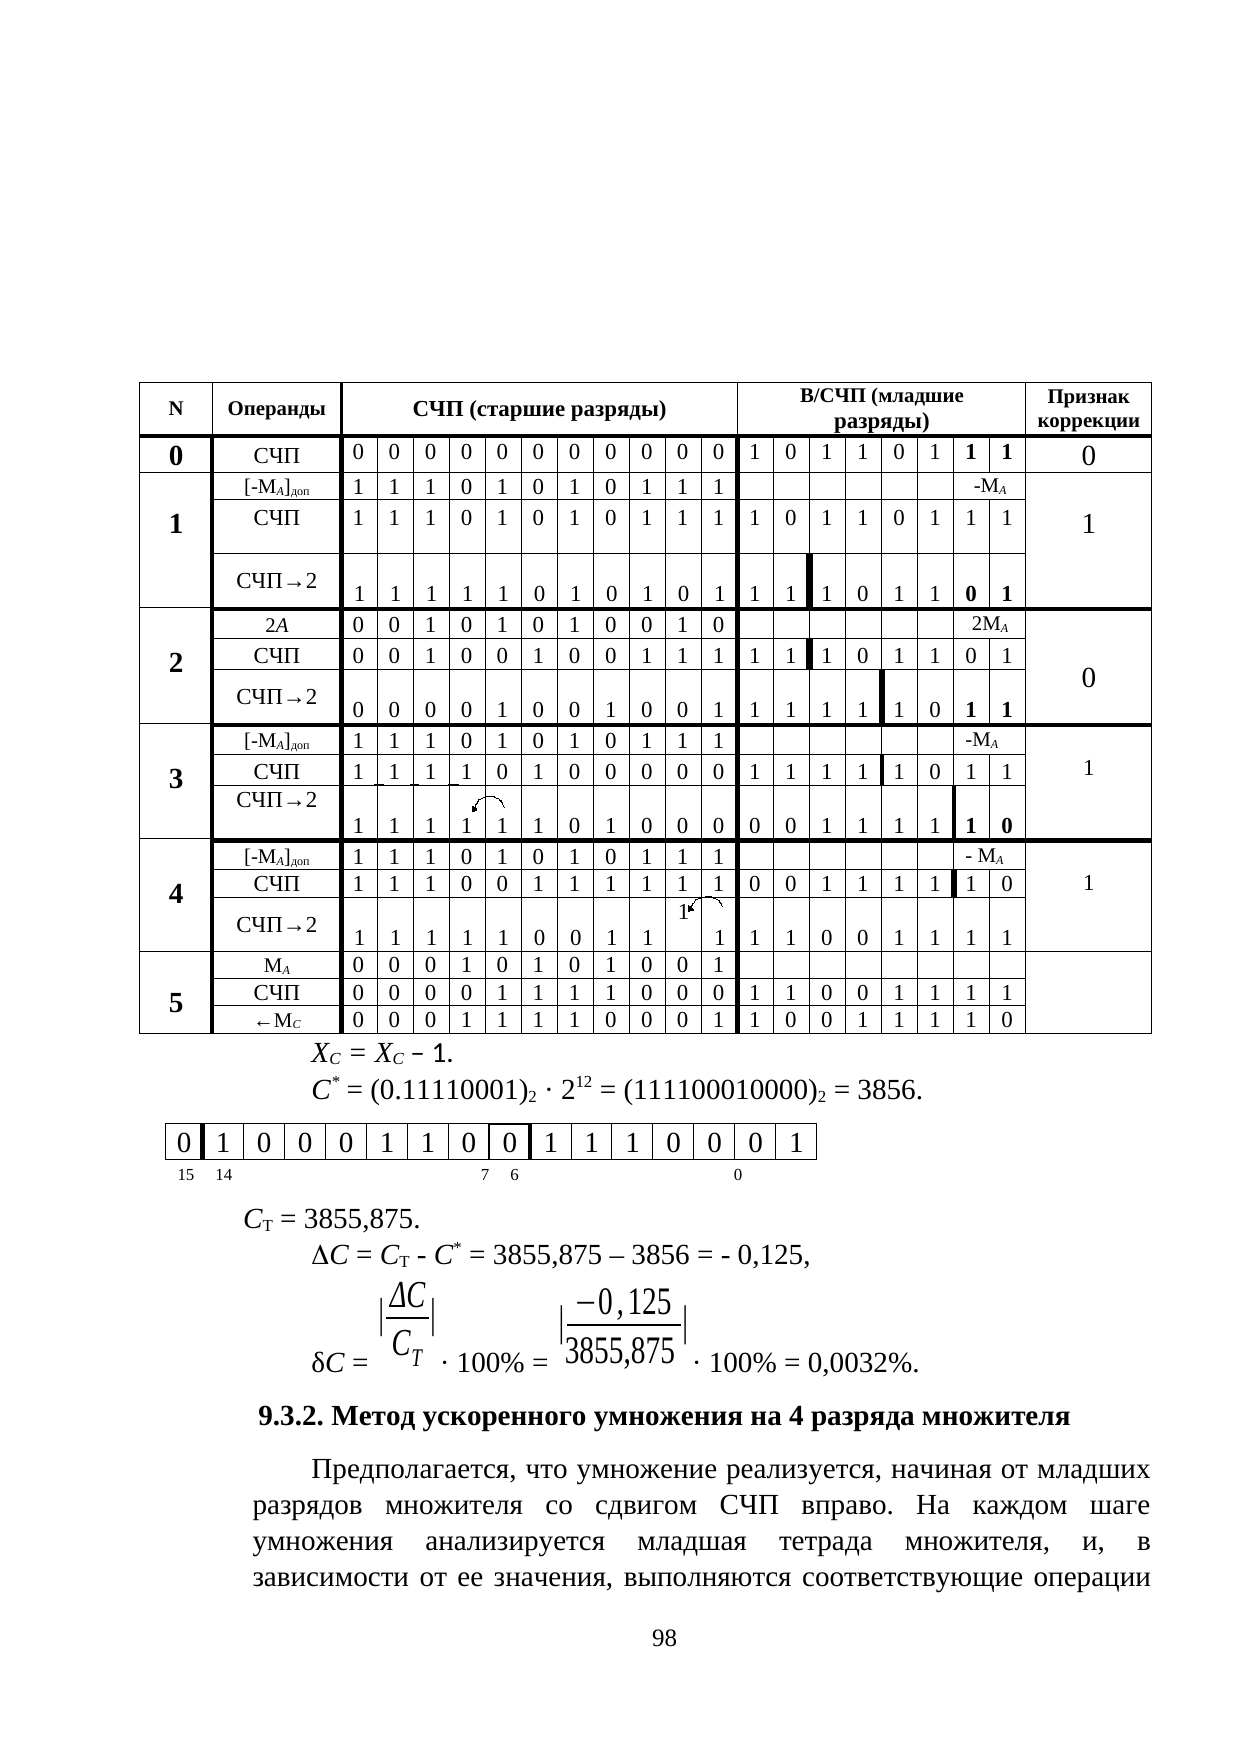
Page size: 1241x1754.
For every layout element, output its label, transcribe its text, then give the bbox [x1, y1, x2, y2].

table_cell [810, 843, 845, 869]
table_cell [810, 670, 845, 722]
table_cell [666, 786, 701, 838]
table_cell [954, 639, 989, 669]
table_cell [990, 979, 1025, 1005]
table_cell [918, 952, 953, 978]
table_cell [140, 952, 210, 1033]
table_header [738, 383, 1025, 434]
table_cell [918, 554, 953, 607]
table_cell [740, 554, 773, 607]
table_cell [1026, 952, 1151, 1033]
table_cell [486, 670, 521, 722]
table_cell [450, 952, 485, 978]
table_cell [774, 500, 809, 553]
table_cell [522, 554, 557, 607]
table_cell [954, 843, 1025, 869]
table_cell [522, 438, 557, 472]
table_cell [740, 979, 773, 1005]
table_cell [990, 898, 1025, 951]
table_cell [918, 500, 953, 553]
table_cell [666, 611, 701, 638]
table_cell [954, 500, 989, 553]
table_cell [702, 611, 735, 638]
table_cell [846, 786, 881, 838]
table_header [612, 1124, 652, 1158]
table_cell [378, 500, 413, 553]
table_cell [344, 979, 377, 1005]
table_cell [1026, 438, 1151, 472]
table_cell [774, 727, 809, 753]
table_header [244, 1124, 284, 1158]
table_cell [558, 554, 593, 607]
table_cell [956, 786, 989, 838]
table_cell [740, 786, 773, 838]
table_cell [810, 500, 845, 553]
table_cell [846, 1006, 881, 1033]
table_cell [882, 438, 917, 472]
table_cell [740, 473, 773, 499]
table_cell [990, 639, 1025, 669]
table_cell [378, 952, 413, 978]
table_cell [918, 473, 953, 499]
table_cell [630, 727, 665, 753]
text 15 14 7 6 0 CT = 3855,875. [177, 1165, 1152, 1235]
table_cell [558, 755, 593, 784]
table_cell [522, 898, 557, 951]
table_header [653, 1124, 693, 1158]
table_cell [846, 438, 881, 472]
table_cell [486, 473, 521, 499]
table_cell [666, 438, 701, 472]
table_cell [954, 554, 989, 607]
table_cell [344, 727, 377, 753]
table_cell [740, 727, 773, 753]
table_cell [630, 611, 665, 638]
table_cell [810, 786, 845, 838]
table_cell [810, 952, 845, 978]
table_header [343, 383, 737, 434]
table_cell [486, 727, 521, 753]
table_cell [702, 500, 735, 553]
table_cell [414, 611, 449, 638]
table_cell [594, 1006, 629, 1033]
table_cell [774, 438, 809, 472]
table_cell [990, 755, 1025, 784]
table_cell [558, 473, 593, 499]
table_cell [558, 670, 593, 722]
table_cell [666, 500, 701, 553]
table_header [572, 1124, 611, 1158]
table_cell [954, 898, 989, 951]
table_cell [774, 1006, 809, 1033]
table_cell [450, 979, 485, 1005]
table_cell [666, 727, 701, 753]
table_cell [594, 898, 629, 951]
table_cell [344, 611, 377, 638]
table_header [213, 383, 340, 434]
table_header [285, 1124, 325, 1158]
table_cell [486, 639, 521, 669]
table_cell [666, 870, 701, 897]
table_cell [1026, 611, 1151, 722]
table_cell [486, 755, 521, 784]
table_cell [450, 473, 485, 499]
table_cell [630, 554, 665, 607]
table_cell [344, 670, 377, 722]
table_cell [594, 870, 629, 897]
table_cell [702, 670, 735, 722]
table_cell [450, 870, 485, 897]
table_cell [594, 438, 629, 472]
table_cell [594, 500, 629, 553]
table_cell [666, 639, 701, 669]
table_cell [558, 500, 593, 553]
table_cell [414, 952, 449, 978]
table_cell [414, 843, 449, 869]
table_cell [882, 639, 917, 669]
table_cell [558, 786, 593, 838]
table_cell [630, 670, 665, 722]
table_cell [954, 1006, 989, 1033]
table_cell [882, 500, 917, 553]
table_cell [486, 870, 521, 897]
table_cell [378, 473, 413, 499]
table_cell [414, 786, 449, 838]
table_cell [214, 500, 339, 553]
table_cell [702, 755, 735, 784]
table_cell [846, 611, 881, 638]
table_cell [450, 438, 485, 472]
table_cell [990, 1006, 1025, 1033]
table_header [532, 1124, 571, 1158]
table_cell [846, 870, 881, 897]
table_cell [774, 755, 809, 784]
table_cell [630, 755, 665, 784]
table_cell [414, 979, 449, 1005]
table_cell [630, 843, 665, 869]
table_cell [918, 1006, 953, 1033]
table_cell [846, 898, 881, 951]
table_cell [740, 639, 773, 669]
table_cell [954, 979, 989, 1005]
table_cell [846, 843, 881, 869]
text δС = · 100% = · 100% = 0,0032%. [252, 1274, 1152, 1379]
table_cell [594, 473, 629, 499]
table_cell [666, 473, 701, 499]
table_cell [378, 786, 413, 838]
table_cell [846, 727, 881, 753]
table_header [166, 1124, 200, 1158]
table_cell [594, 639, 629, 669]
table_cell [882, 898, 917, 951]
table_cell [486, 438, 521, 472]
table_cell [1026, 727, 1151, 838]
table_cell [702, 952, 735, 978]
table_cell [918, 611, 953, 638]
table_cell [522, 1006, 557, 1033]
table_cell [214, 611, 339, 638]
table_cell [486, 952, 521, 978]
text 9.3.2. Метод ускоренного умножения на 4 разряда множителя [177, 1398, 1152, 1431]
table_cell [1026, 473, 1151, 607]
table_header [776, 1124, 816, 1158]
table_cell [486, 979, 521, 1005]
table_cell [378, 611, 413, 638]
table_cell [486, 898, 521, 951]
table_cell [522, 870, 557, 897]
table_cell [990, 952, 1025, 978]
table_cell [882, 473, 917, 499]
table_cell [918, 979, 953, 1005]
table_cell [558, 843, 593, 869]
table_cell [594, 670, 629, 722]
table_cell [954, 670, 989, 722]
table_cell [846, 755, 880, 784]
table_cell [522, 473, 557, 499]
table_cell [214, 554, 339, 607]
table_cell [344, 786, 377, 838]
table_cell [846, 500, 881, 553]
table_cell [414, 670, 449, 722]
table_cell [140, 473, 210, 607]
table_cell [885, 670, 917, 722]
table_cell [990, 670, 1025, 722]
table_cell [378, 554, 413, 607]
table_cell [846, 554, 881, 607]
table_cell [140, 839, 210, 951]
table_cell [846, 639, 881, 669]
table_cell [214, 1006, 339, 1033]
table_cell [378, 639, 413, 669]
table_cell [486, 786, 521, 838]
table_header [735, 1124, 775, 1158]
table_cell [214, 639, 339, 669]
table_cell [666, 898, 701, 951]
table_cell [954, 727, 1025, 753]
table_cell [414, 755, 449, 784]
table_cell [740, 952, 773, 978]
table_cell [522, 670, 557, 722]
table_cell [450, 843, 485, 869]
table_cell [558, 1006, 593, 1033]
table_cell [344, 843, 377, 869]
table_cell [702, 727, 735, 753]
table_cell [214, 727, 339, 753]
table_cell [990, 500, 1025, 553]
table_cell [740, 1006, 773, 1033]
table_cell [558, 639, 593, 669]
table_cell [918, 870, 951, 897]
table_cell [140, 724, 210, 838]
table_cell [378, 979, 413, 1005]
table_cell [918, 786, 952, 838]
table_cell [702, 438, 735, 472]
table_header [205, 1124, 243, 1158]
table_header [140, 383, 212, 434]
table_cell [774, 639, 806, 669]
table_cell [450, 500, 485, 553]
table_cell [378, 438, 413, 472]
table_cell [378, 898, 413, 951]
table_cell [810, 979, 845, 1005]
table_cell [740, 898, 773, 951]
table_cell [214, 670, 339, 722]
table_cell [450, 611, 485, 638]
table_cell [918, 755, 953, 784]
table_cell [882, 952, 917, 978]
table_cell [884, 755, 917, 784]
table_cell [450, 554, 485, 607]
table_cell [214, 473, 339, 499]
text XC = XC – 1. [252, 1034, 1152, 1069]
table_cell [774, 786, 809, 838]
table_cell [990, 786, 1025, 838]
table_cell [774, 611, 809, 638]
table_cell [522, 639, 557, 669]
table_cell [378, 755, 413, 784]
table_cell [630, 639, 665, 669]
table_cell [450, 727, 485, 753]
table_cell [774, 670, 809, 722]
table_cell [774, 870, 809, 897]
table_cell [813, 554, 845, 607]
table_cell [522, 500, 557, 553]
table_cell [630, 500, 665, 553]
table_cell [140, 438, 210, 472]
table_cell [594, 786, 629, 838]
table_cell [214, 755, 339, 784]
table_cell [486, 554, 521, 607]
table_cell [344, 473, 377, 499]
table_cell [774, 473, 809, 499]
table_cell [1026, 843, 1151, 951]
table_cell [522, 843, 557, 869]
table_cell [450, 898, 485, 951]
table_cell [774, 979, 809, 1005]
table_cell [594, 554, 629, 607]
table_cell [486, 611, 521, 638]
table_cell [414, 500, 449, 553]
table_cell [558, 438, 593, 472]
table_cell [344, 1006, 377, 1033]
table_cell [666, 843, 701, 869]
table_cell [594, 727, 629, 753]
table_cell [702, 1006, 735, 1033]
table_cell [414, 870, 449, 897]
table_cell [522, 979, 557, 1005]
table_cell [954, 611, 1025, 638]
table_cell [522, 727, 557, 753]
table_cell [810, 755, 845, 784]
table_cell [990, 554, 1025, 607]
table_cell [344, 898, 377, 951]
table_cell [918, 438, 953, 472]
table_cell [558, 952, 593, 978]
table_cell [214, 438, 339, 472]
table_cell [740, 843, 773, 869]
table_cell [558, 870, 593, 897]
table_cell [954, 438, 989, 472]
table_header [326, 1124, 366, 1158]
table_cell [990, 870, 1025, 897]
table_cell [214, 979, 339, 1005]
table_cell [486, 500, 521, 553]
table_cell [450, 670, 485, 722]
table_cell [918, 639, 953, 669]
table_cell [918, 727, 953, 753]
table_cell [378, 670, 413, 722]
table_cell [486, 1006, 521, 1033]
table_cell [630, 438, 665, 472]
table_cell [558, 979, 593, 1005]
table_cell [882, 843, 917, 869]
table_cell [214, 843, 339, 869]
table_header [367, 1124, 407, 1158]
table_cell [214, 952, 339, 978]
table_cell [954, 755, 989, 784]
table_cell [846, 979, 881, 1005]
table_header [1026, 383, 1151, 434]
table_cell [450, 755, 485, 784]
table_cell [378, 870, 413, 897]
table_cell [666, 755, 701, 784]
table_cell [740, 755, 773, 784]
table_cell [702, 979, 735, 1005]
text С = СТ - С* = 3855,875 – 3856 = - 0,125, [252, 1237, 1152, 1271]
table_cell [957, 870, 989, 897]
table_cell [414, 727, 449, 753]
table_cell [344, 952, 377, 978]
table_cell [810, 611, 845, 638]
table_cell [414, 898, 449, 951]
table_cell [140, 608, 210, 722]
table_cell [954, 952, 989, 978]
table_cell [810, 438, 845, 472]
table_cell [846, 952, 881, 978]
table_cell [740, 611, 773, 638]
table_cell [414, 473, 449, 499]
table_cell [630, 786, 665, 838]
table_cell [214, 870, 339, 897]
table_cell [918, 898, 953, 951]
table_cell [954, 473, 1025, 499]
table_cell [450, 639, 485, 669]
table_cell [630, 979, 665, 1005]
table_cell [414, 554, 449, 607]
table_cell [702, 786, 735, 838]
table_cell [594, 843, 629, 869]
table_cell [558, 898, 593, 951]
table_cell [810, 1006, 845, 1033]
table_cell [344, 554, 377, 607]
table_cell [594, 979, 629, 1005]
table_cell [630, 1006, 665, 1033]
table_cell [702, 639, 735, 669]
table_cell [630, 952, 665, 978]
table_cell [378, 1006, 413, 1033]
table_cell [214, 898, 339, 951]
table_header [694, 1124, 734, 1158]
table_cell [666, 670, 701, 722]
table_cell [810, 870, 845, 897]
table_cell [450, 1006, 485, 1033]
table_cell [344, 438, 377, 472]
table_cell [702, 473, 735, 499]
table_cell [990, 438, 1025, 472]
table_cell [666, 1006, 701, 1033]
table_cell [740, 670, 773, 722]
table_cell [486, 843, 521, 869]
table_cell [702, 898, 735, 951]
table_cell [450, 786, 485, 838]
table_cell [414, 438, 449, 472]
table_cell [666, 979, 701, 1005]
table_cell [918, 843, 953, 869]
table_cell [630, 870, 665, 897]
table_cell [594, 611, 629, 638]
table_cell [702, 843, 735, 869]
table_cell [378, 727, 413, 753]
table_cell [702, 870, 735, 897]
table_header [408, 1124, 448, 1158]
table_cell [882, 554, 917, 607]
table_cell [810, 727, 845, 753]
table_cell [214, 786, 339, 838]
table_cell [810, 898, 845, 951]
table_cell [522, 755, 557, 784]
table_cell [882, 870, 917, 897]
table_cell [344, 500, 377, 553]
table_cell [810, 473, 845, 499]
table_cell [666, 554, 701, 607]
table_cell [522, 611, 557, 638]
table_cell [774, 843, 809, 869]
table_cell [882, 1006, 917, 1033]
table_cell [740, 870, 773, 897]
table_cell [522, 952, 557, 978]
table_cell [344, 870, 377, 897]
text C* = (0.11110001)2 · 212 = (111100010000)2 = 3856. [252, 1072, 1152, 1106]
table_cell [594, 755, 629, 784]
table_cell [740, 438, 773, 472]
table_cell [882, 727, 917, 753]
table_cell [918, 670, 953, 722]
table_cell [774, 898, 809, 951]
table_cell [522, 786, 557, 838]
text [252, 1451, 1152, 1593]
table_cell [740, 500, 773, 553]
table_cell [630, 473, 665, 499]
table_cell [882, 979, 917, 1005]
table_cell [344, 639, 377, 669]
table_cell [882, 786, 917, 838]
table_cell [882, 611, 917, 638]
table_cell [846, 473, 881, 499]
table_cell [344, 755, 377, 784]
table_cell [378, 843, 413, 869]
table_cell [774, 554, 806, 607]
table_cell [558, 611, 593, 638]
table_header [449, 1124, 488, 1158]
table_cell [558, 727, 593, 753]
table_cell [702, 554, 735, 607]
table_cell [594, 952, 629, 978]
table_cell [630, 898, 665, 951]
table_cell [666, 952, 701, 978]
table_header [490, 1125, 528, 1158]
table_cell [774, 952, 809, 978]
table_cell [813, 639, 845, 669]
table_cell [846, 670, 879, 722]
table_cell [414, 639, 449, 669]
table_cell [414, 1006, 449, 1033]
